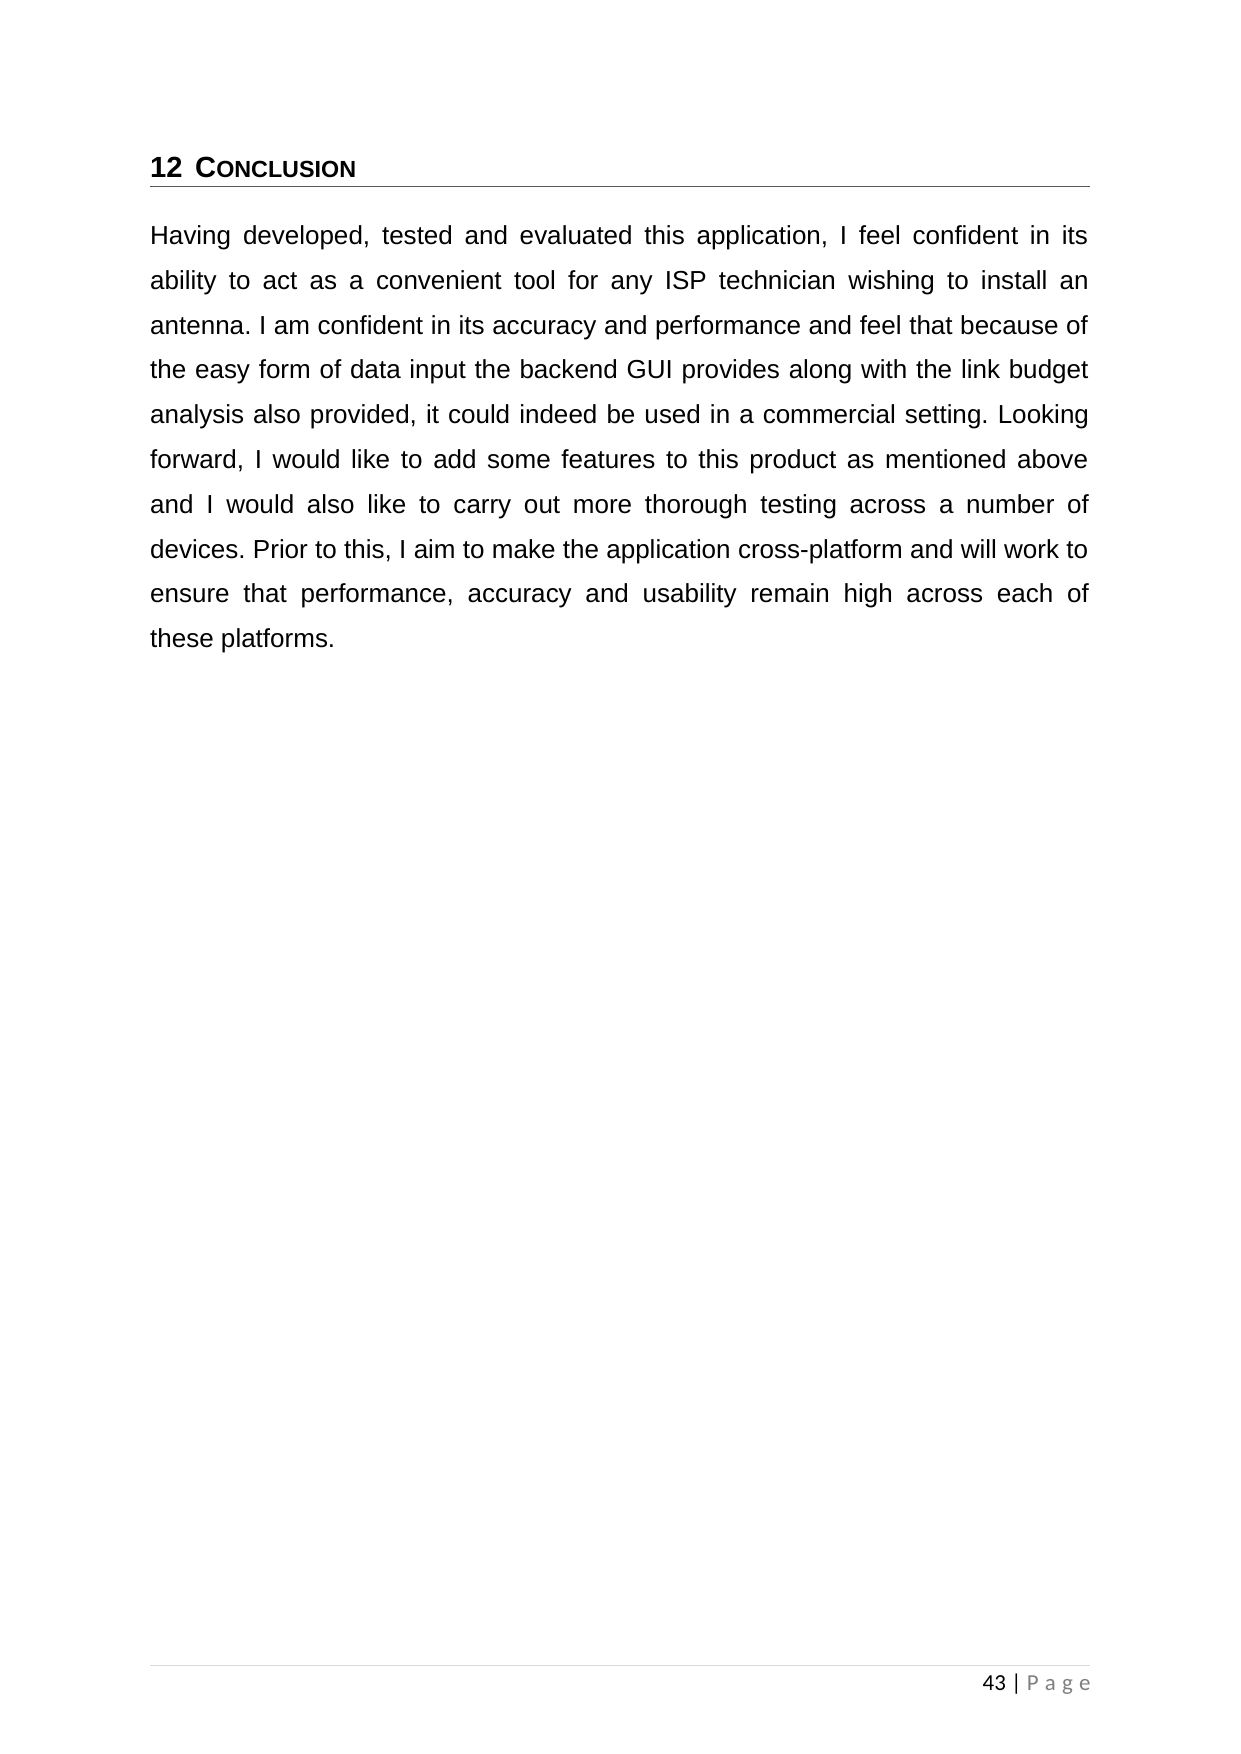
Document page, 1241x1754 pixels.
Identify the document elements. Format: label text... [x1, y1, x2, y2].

text Having developed, tested and evaluated this application, I feel confident in its ability to act as a convenient tool for any ISP technician wishing to install an antenna. I am confident in its accuracy and performance and feel that because of the easy form of data input the backend GUI provides along with the link budget analysis also provided, it could indeed be used in a commercial setting. Looking forward, I would like to add some features to this product as mentioned above and I would also like to carry out more thorough testing across a number of devices. Prior to this, I aim to make the application cross-platform and will work to ensure that performance, accuracy and usability remain high across each of these platforms. [150, 220, 1090, 653]
subtitle Conclusion [150, 150, 1090, 186]
